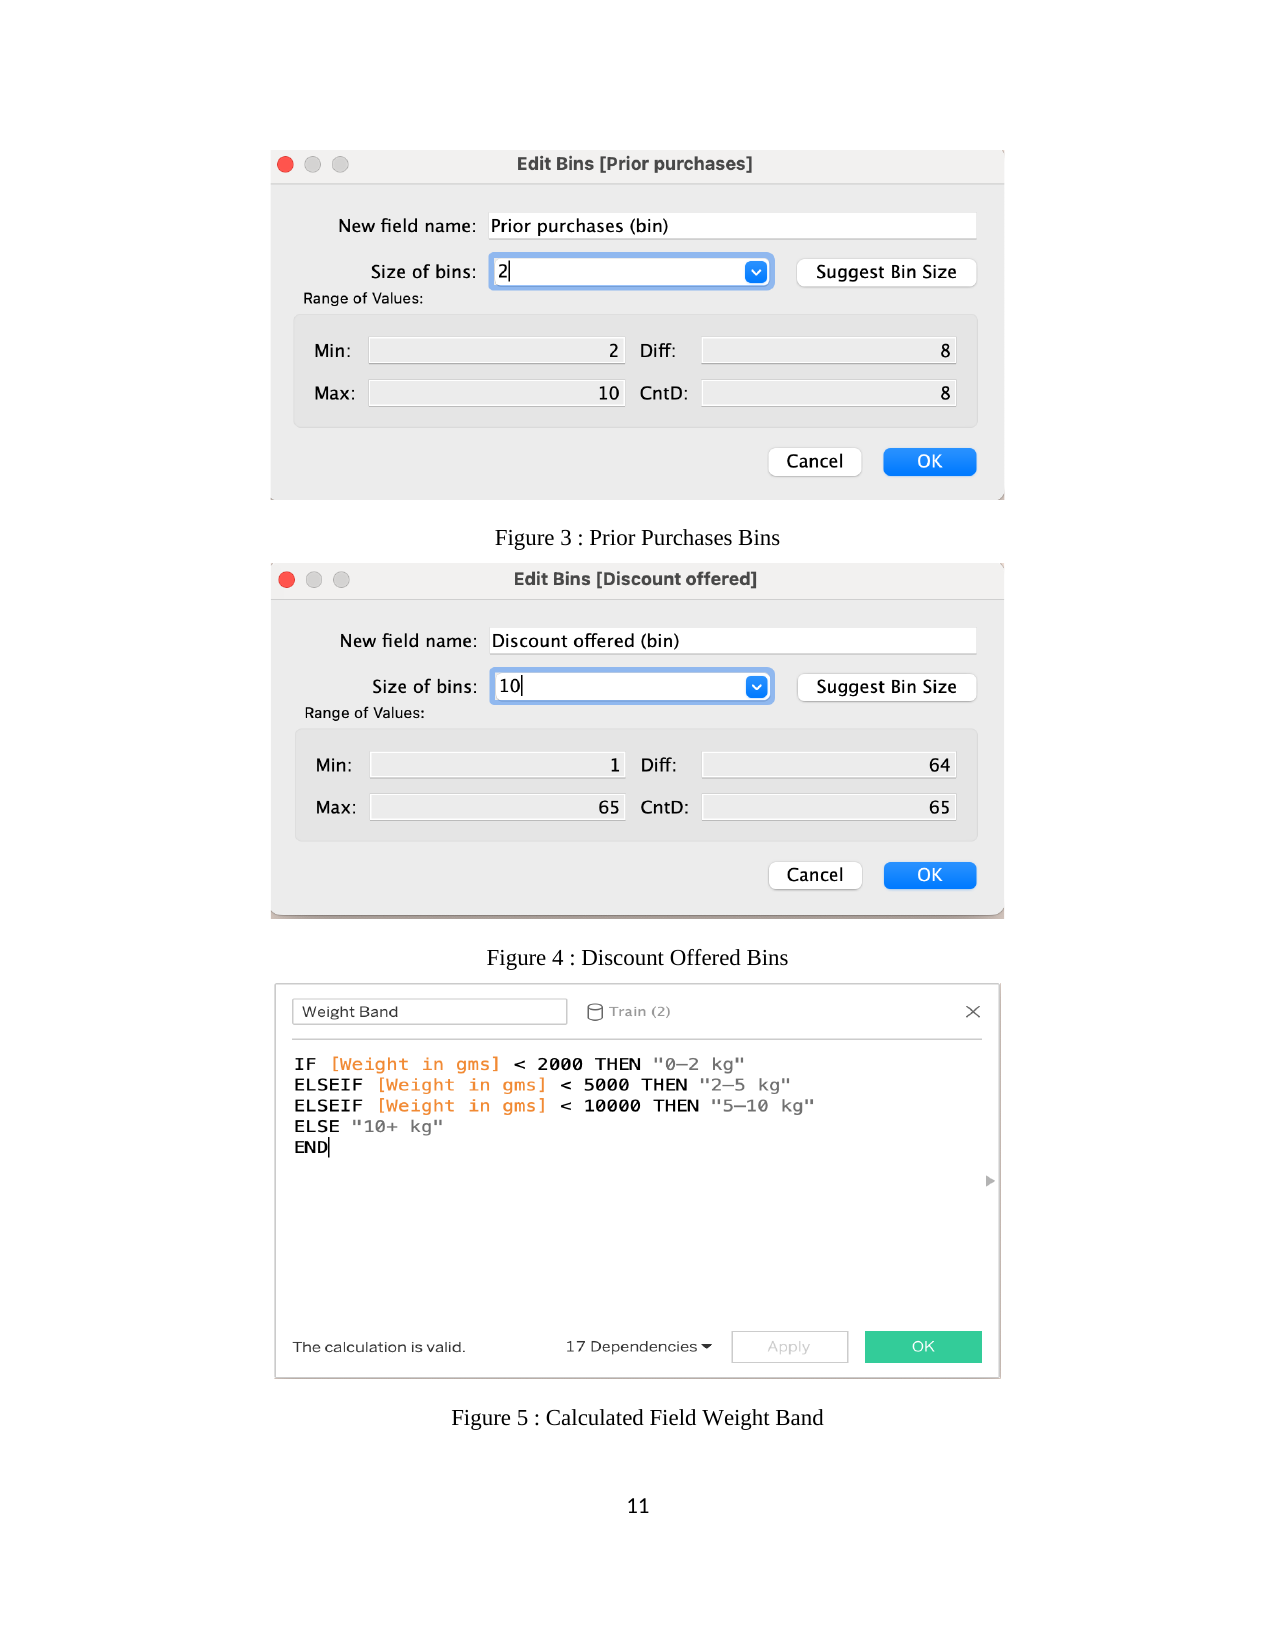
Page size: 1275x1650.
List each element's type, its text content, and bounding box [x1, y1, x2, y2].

picture [274, 983, 1001, 1379]
picture [270, 150, 1005, 500]
text Figure 4 : Discount Offered Bins [150, 944, 1125, 970]
picture [270, 563, 1005, 919]
text Figure 5 : Calculated Field Weight Band [150, 1404, 1125, 1430]
text Figure 3 : Prior Purchases Bins [150, 524, 1125, 551]
